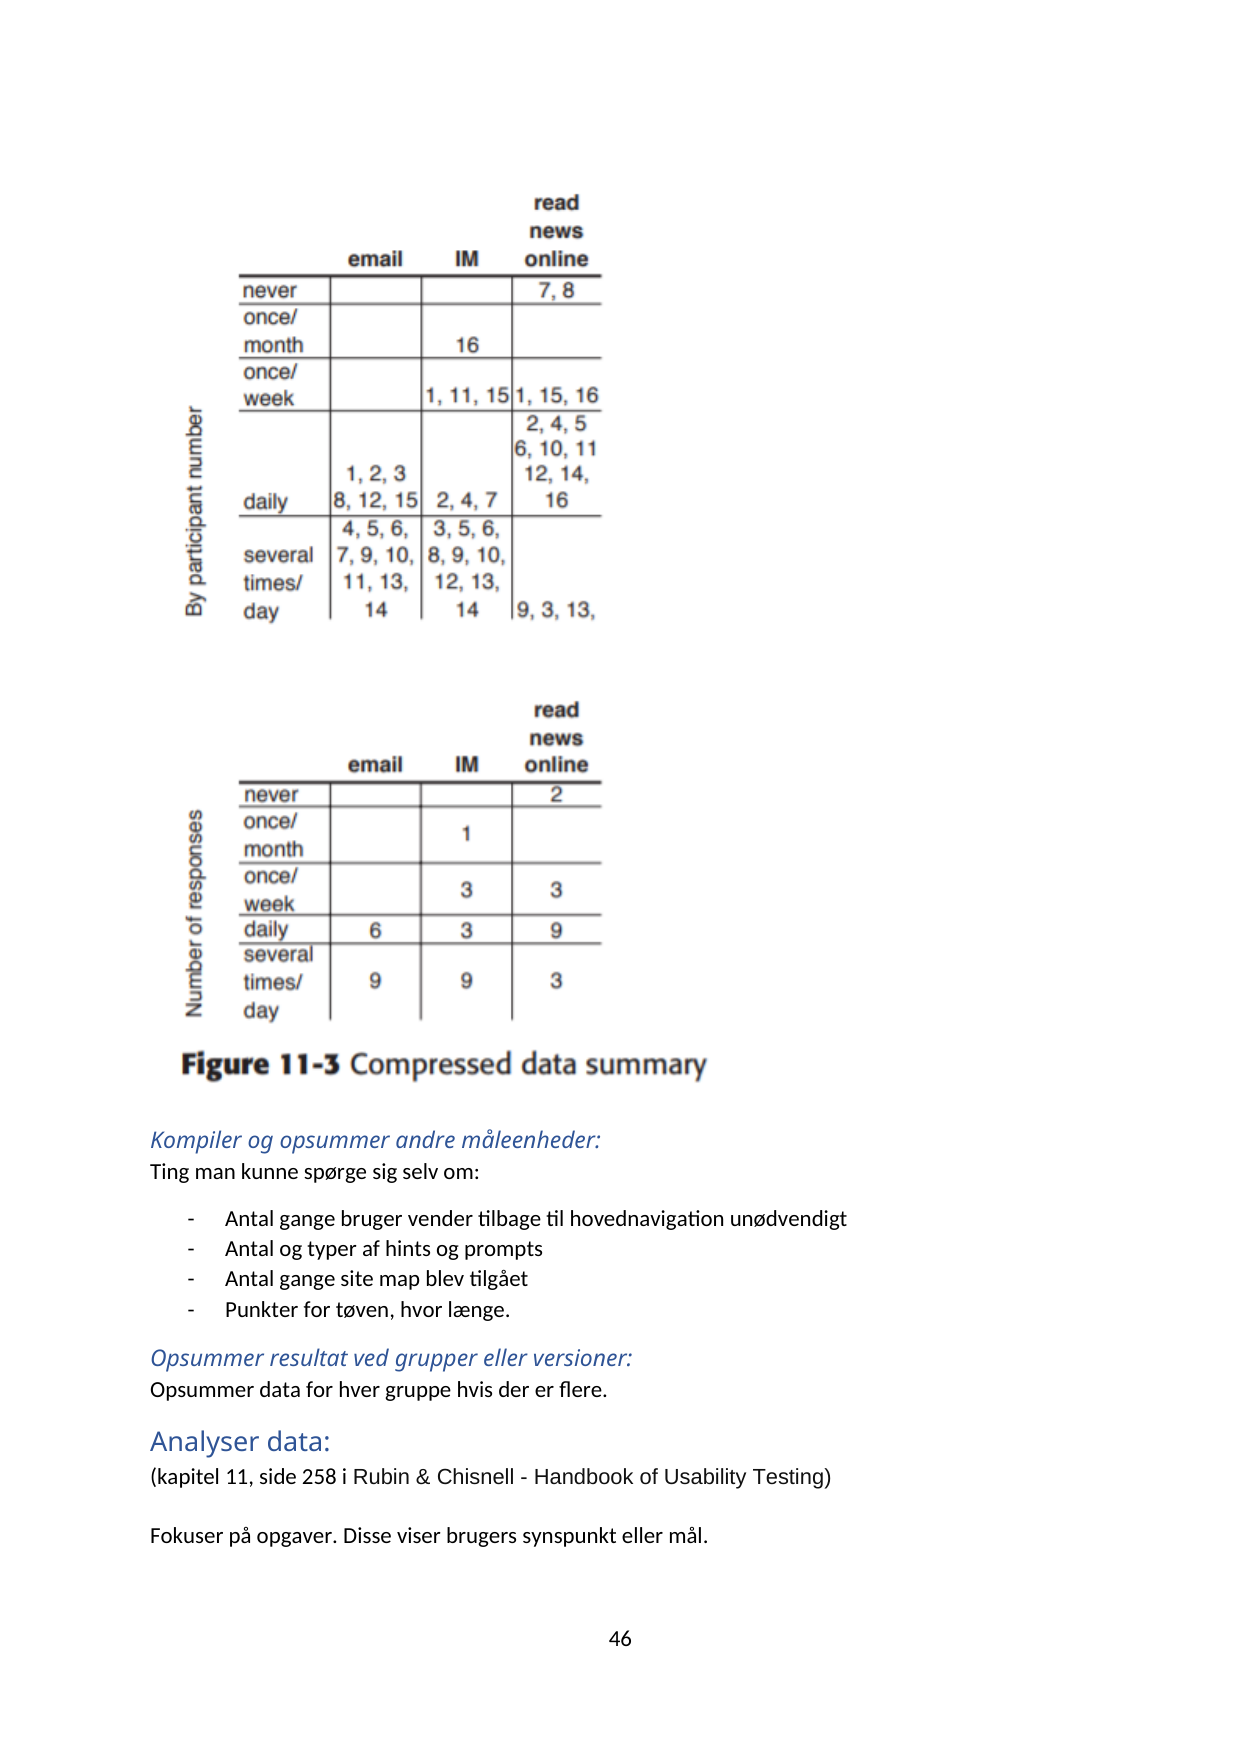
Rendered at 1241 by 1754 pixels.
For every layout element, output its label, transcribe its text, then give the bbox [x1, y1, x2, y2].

picture [150, 150, 739, 1105]
list Antal og typer af hints og prompts [187, 1234, 1090, 1262]
text Fokuser på opgaver. Disse viser brugers synspunkt eller mål. [150, 1521, 1090, 1549]
text Opsummer data for hver gruppe hvis der er flere. [150, 1375, 1090, 1403]
list Antal gange bruger vender tilbage til hovednavigation unødvendigt [187, 1204, 1090, 1232]
list Antal gange site map blev tilgået [187, 1264, 1090, 1293]
subtitle Kompiler og opsummer andre måleenheder: [150, 1123, 1090, 1155]
list Punkter for tøven, hvor længe. [187, 1295, 1090, 1323]
text (kapitel 11, side 258 i Rubin & Chisnell - Handbook of Usability Testing) [150, 1462, 1090, 1490]
text Ting man kunne spørge sig selv om: [150, 1157, 1090, 1185]
subtitle Opsummer resultat ved grupper eller versioner: [150, 1342, 1090, 1373]
subtitle Analyser data: [150, 1422, 1090, 1459]
